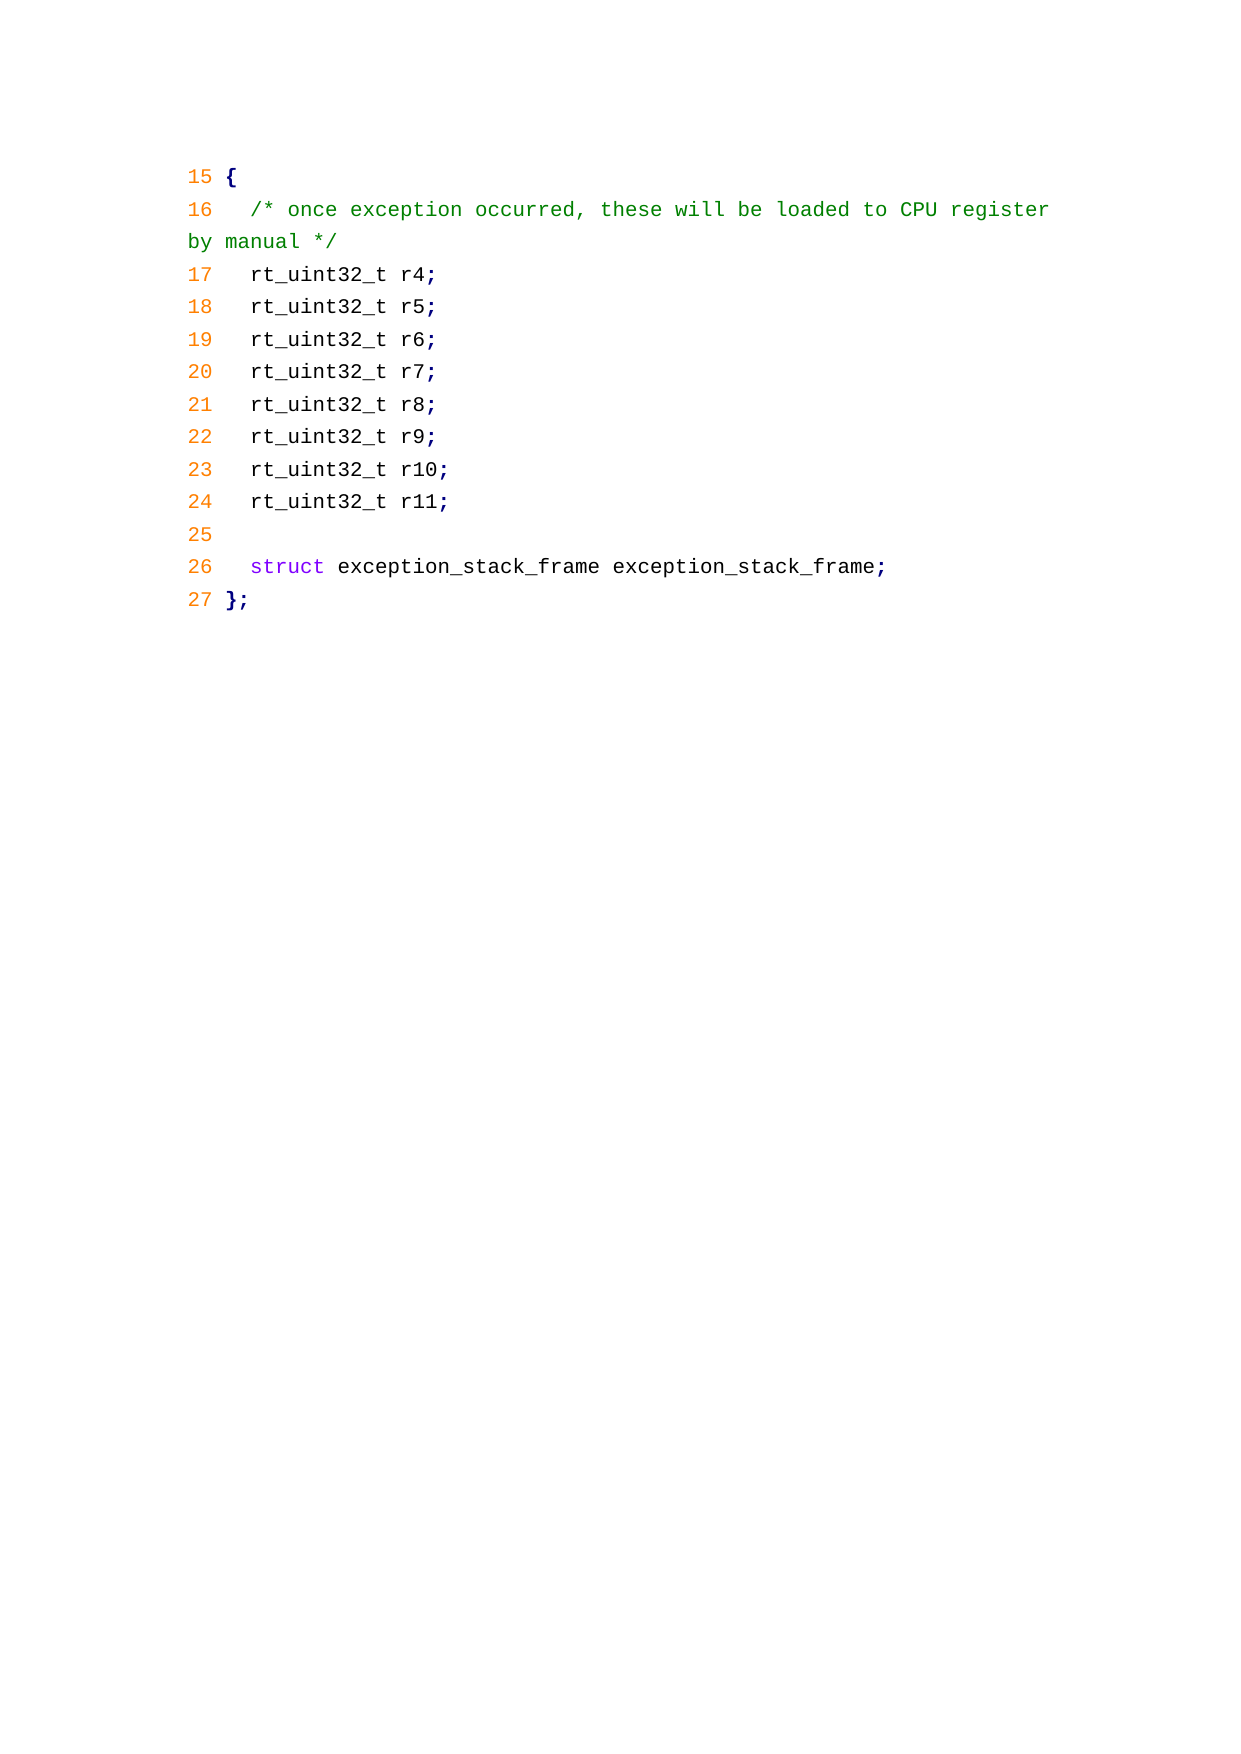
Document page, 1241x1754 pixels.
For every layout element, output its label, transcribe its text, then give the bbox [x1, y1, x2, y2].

text 16 /* once exception occurred, these will be loaded to CPU register by manual */ [187, 194, 1053, 259]
text 17 rt_uint32_t r4; [187, 259, 1053, 292]
text 27 }; [187, 584, 1053, 617]
text 20 rt_uint32_t r7; [187, 357, 1053, 389]
text 21 rt_uint32_t r8; [187, 389, 1053, 422]
text 19 rt_uint32_t r6; [187, 324, 1053, 357]
text 23 rt_uint32_t r10; [187, 454, 1053, 487]
text 22 rt_uint32_t r9; [187, 422, 1053, 454]
text 18 rt_uint32_t r5; [187, 292, 1053, 324]
text 25 [187, 519, 1053, 552]
text 26 struct exception_stack_frame exception_stack_frame; [187, 552, 1053, 584]
text 24 rt_uint32_t r11; [187, 487, 1053, 519]
text 15 { [187, 162, 1053, 194]
